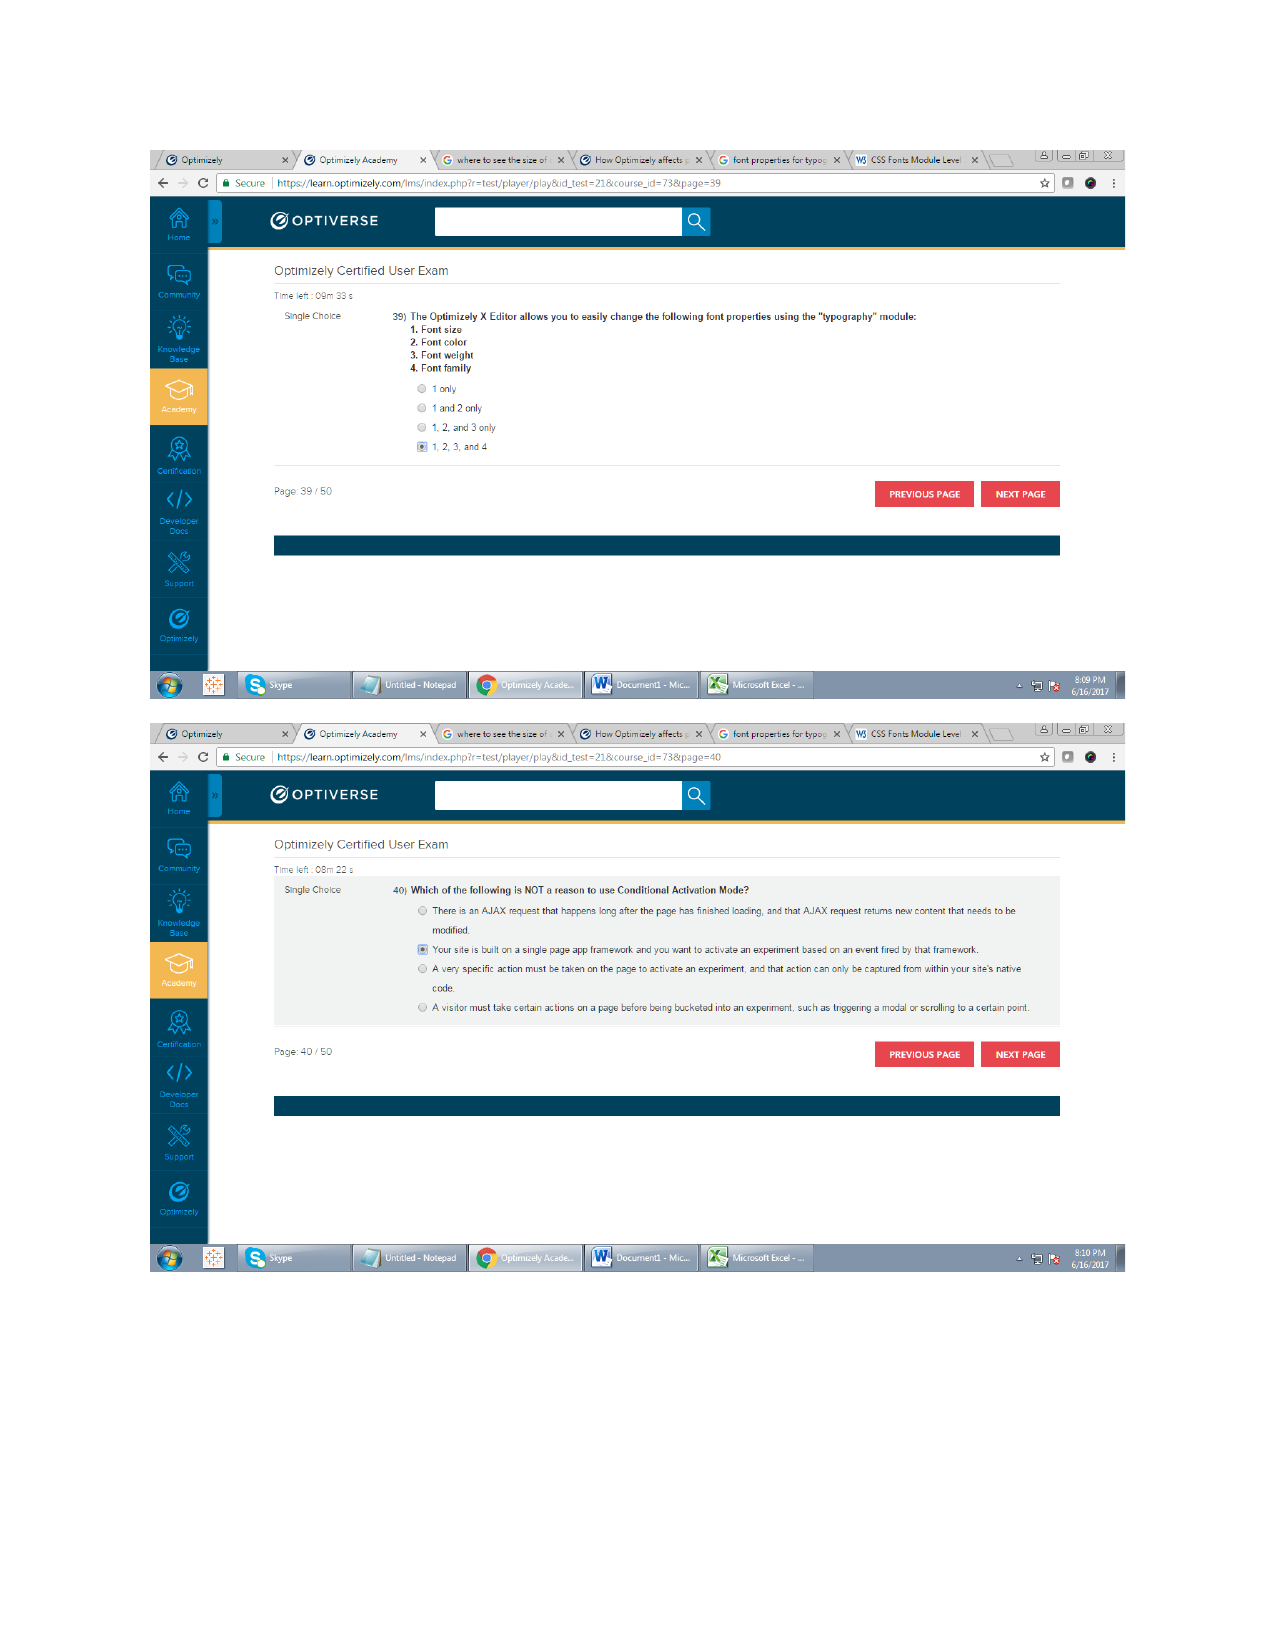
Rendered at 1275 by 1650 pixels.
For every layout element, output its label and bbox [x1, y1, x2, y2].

picture [315, 216, 321, 225]
picture [277, 215, 287, 224]
picture [271, 793, 285, 803]
picture [436, 782, 681, 809]
picture [351, 216, 356, 225]
picture [150, 723, 1125, 770]
picture [436, 208, 681, 235]
picture [315, 790, 321, 799]
picture [150, 248, 1125, 699]
picture [341, 216, 347, 225]
picture [371, 790, 377, 799]
picture [271, 219, 285, 229]
picture [371, 216, 377, 225]
picture [150, 150, 1125, 196]
picture [150, 821, 1125, 1272]
picture [341, 790, 347, 799]
